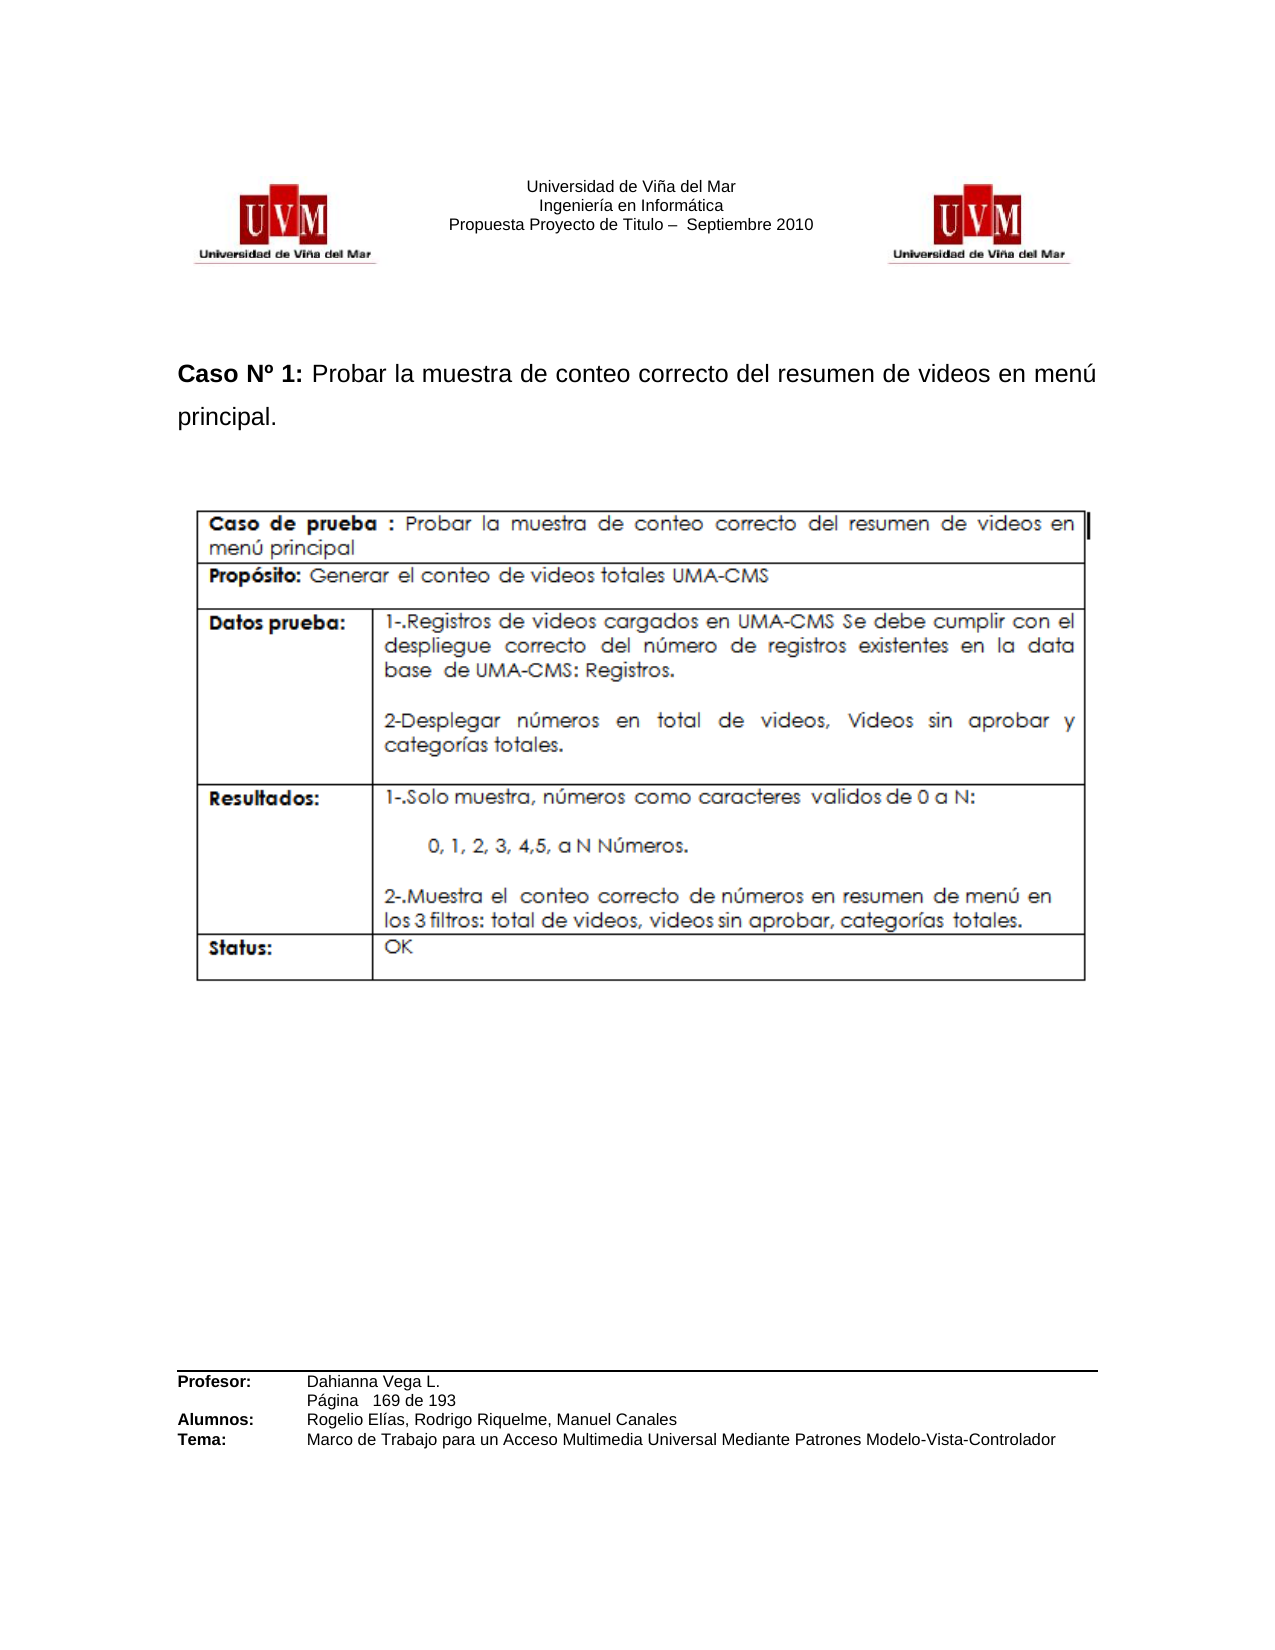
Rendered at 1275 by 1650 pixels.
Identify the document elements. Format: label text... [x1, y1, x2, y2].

picture [177, 494, 1098, 1004]
picture [177, 176, 390, 267]
text Caso Nº 1: Probar la muestra de conteo correcto del resumen de videos en menú principal. [177, 359, 1098, 431]
picture [871, 176, 1084, 267]
